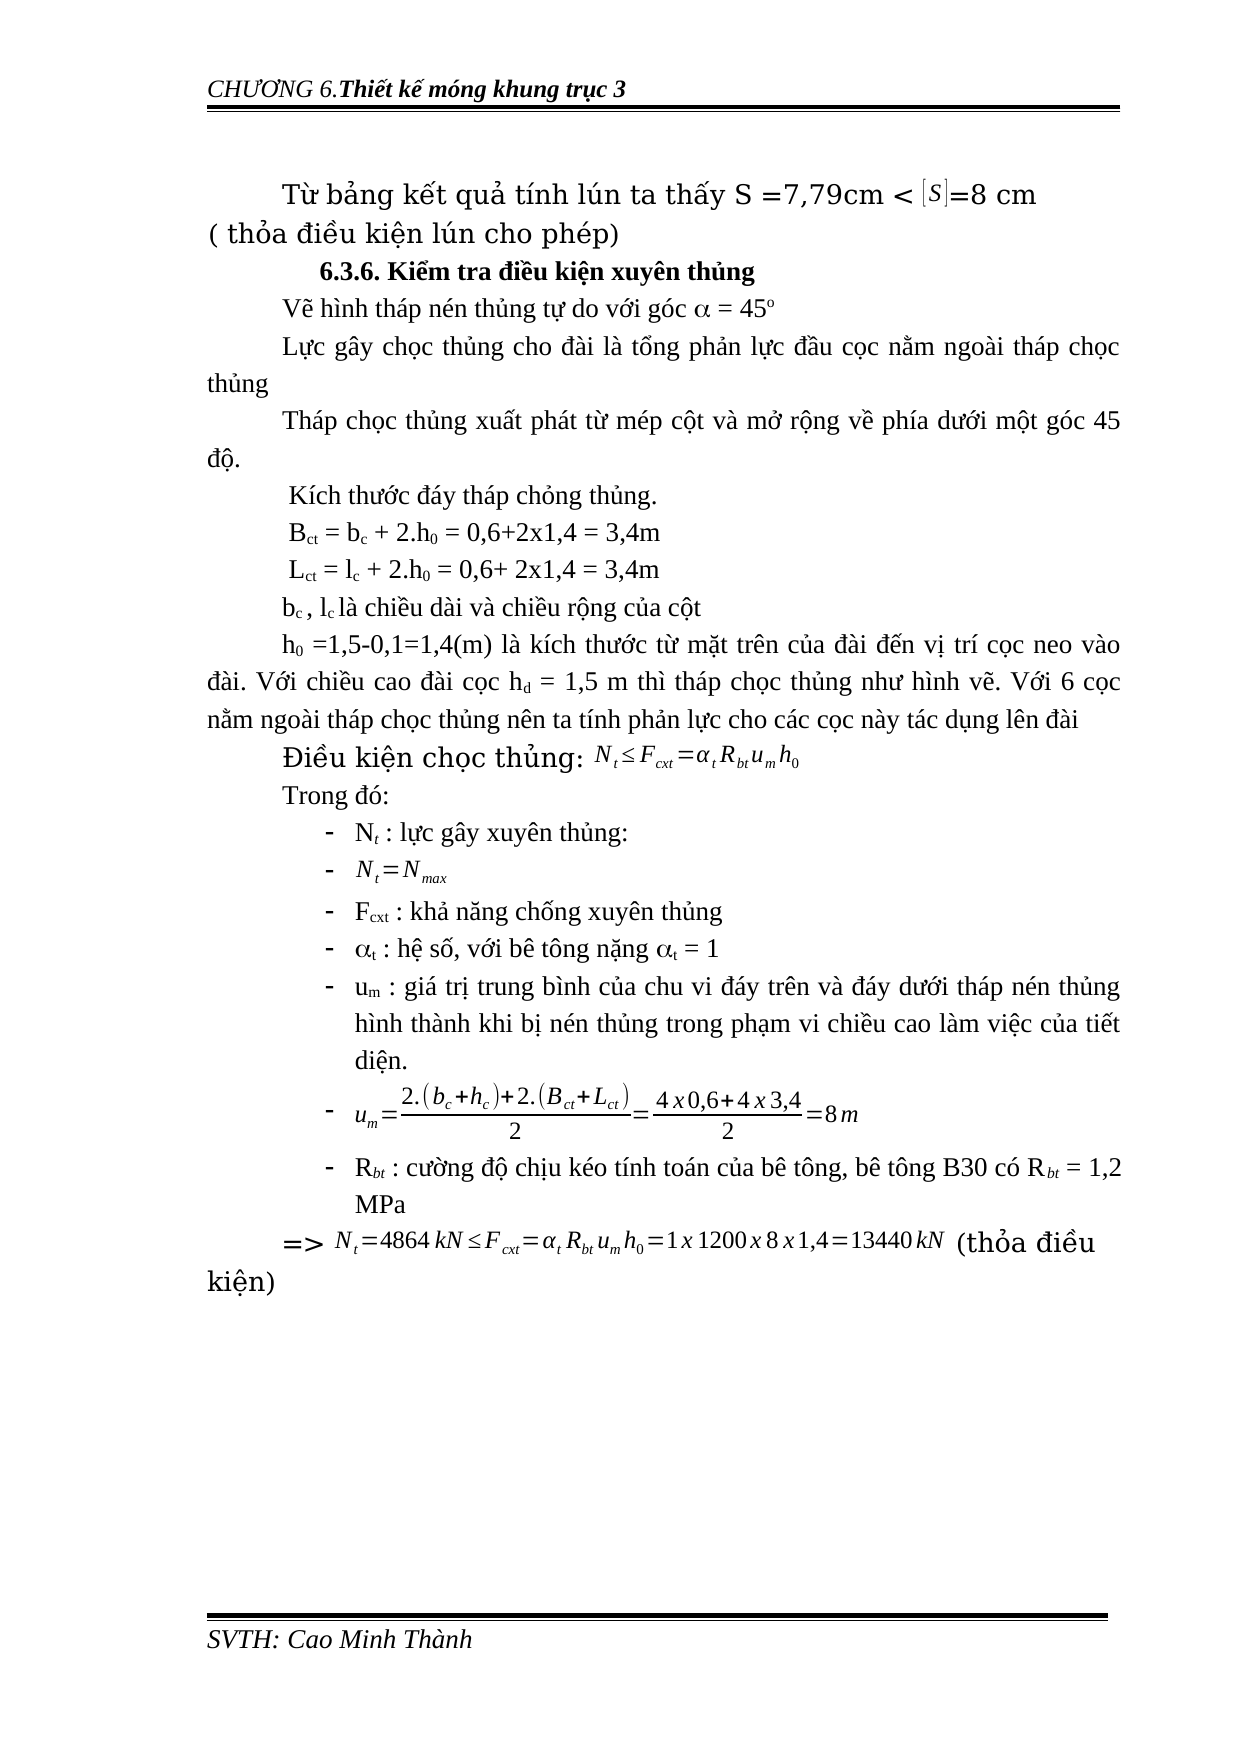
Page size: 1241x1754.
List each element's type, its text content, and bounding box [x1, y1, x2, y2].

text Kiểm tra điều kiện xuyên thủng [319, 255, 1122, 286]
text Kích thước đáy tháp chỏng thủng. [207, 479, 1122, 510]
text Vẽ hình tháp nén thủng tự do với góc = 45o [207, 292, 1122, 324]
text Từ bảng kết quả tính lún ta thấy S =7,79cm < =8 cm ( thỏa điều kiện lún cho phép) [207, 177, 1122, 249]
text Nt : lực gây xuyên thủng: [325, 816, 1122, 848]
text Trong đó: [207, 779, 1122, 810]
text bc , lc là chiều dài và chiều rộng của cột [207, 591, 1122, 622]
text Điều kiện chọc thủng: [207, 740, 1122, 773]
text => (thỏa điều kiện) [207, 1226, 1122, 1297]
text um : giá trị trung bình của chu vi đáy trên và đáy dưới tháp nén thủng hình thành khi bị nén thủng trong phạm vi chiều cao làm việc của tiết diện. [325, 970, 1122, 1076]
text h0 =1,5-0,1=1,4(m) là kích thước từ mặt trên của đài đến vị trí cọc neo vào đài. Với chiều cao đài cọc hd = 1,5 m thì tháp chọc thủng như hình vẽ. Với 6 cọc nằm ngoài tháp chọc thủng nên ta tính phản lực cho các cọc này tác dụng lên đài [207, 628, 1122, 734]
text Lct = lc + 2.h0 = 0,6+ 2x1,4 = 3,4m [207, 554, 1122, 585]
text Fcxt : khả năng chống xuyên thủng [325, 895, 1122, 926]
text Tháp chọc thủng xuất phát từ mép cột và mở rộng về phía dưới một góc 45 độ. [207, 404, 1122, 473]
text Rbt : cường độ chịu kéo tính toán của bê tông, bê tông B30 có Rbt = 1,2 MPa [325, 1151, 1122, 1220]
text Bct = bc + 2.h0 = 0,6+2x1,4 = 3,4m [207, 516, 1122, 547]
text Lực gây chọc thủng cho đài là tổng phản lực đầu cọc nằm ngoài tháp chọc thủng [207, 330, 1122, 398]
text t : hệ số, với bê tông nặng t = 1 [325, 932, 1122, 963]
